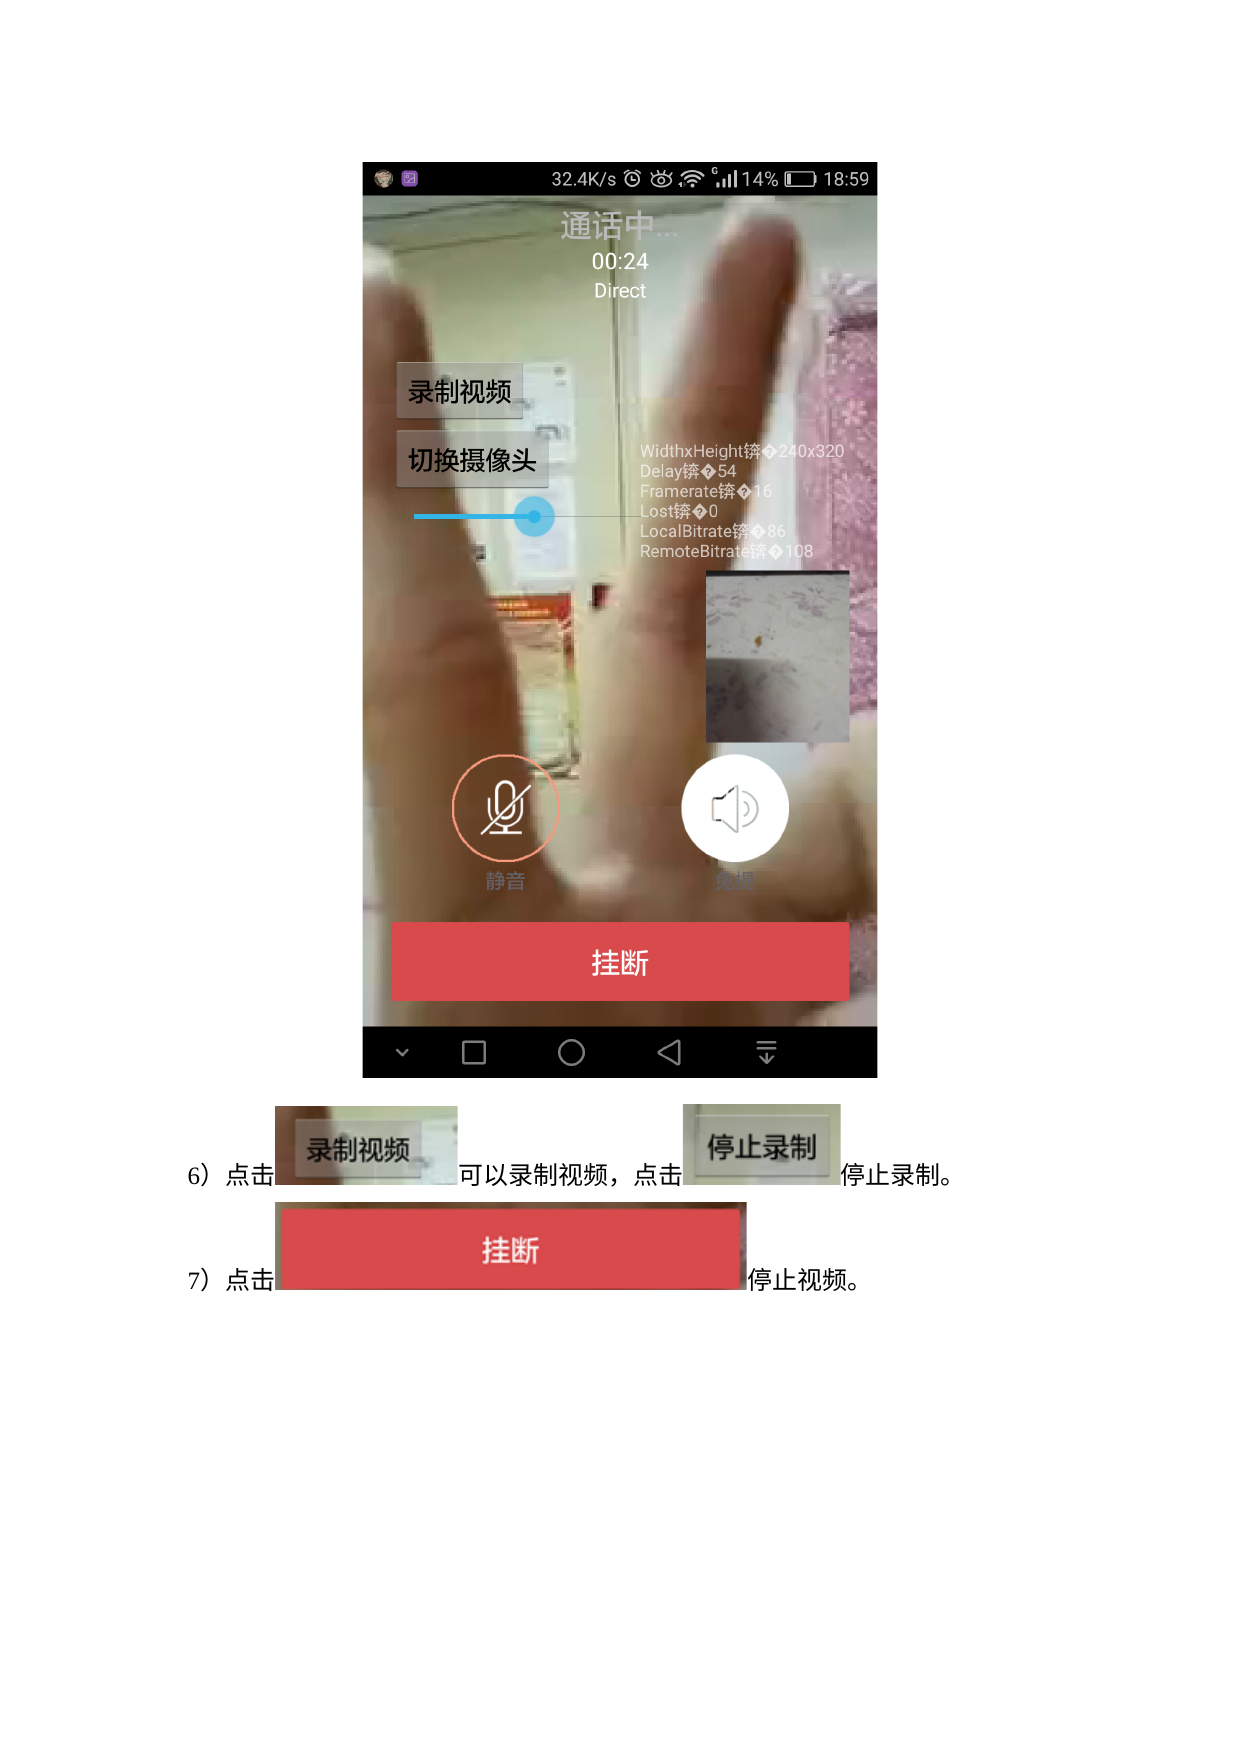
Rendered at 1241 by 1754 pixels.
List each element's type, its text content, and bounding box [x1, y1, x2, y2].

picture [682, 1104, 841, 1185]
picture [275, 1202, 747, 1290]
picture [362, 162, 878, 1078]
picture [275, 1106, 458, 1185]
